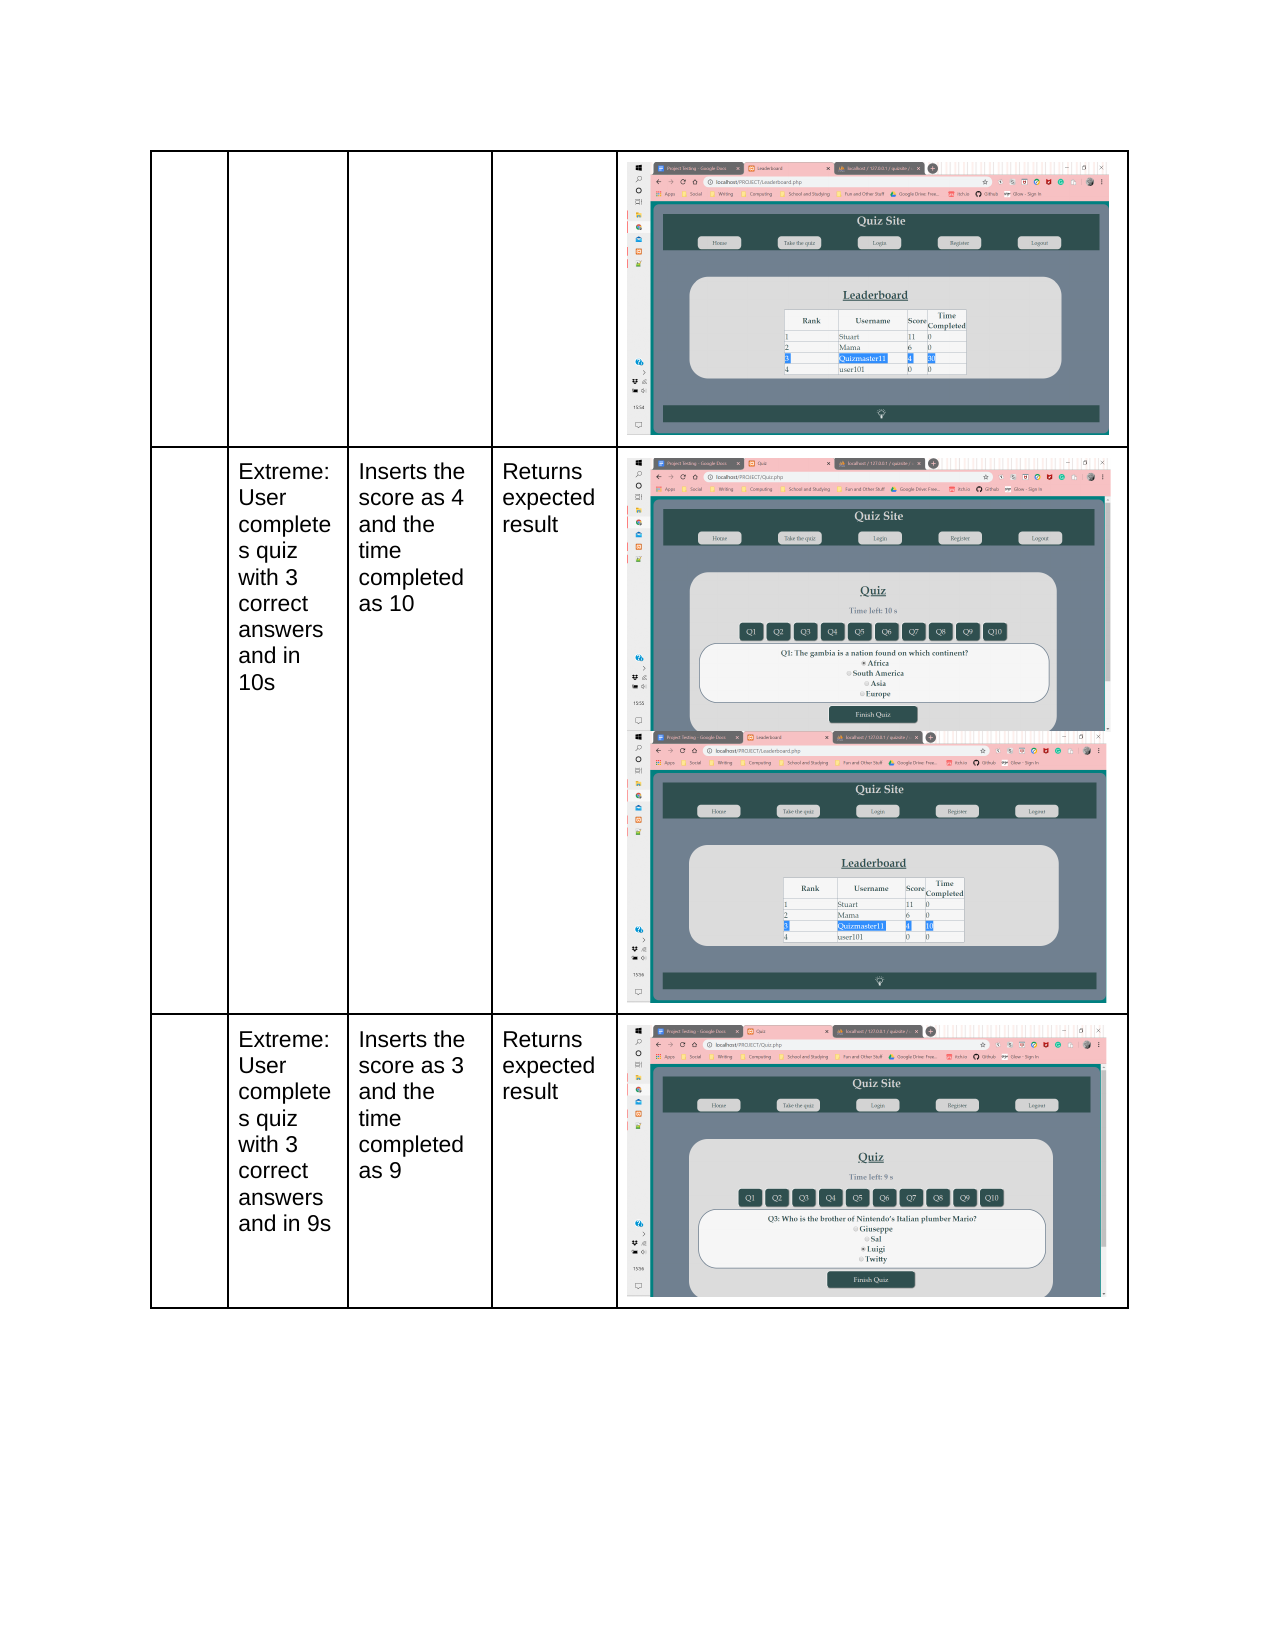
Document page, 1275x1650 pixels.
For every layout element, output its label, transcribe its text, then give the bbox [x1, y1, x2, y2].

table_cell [229, 152, 347, 446]
picture [627, 458, 1111, 1003]
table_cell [493, 152, 616, 446]
picture [627, 1025, 1107, 1297]
table_cell [618, 1015, 1127, 1307]
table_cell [349, 1015, 491, 1307]
table_cell Inserts the score as 4 and the time completed as 10 [349, 448, 491, 1013]
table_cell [493, 1015, 616, 1307]
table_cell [229, 1015, 347, 1307]
picture [627, 162, 1109, 435]
table_cell [152, 448, 227, 1013]
table_cell [152, 1015, 227, 1307]
table_cell Extreme: User completes quiz with 3 correct answers and in 10s [229, 448, 347, 1013]
table_cell [152, 152, 227, 446]
table_cell [618, 448, 1127, 1013]
table_cell [618, 152, 1127, 446]
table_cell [349, 152, 491, 446]
table_cell Returns expected result [493, 448, 616, 1013]
